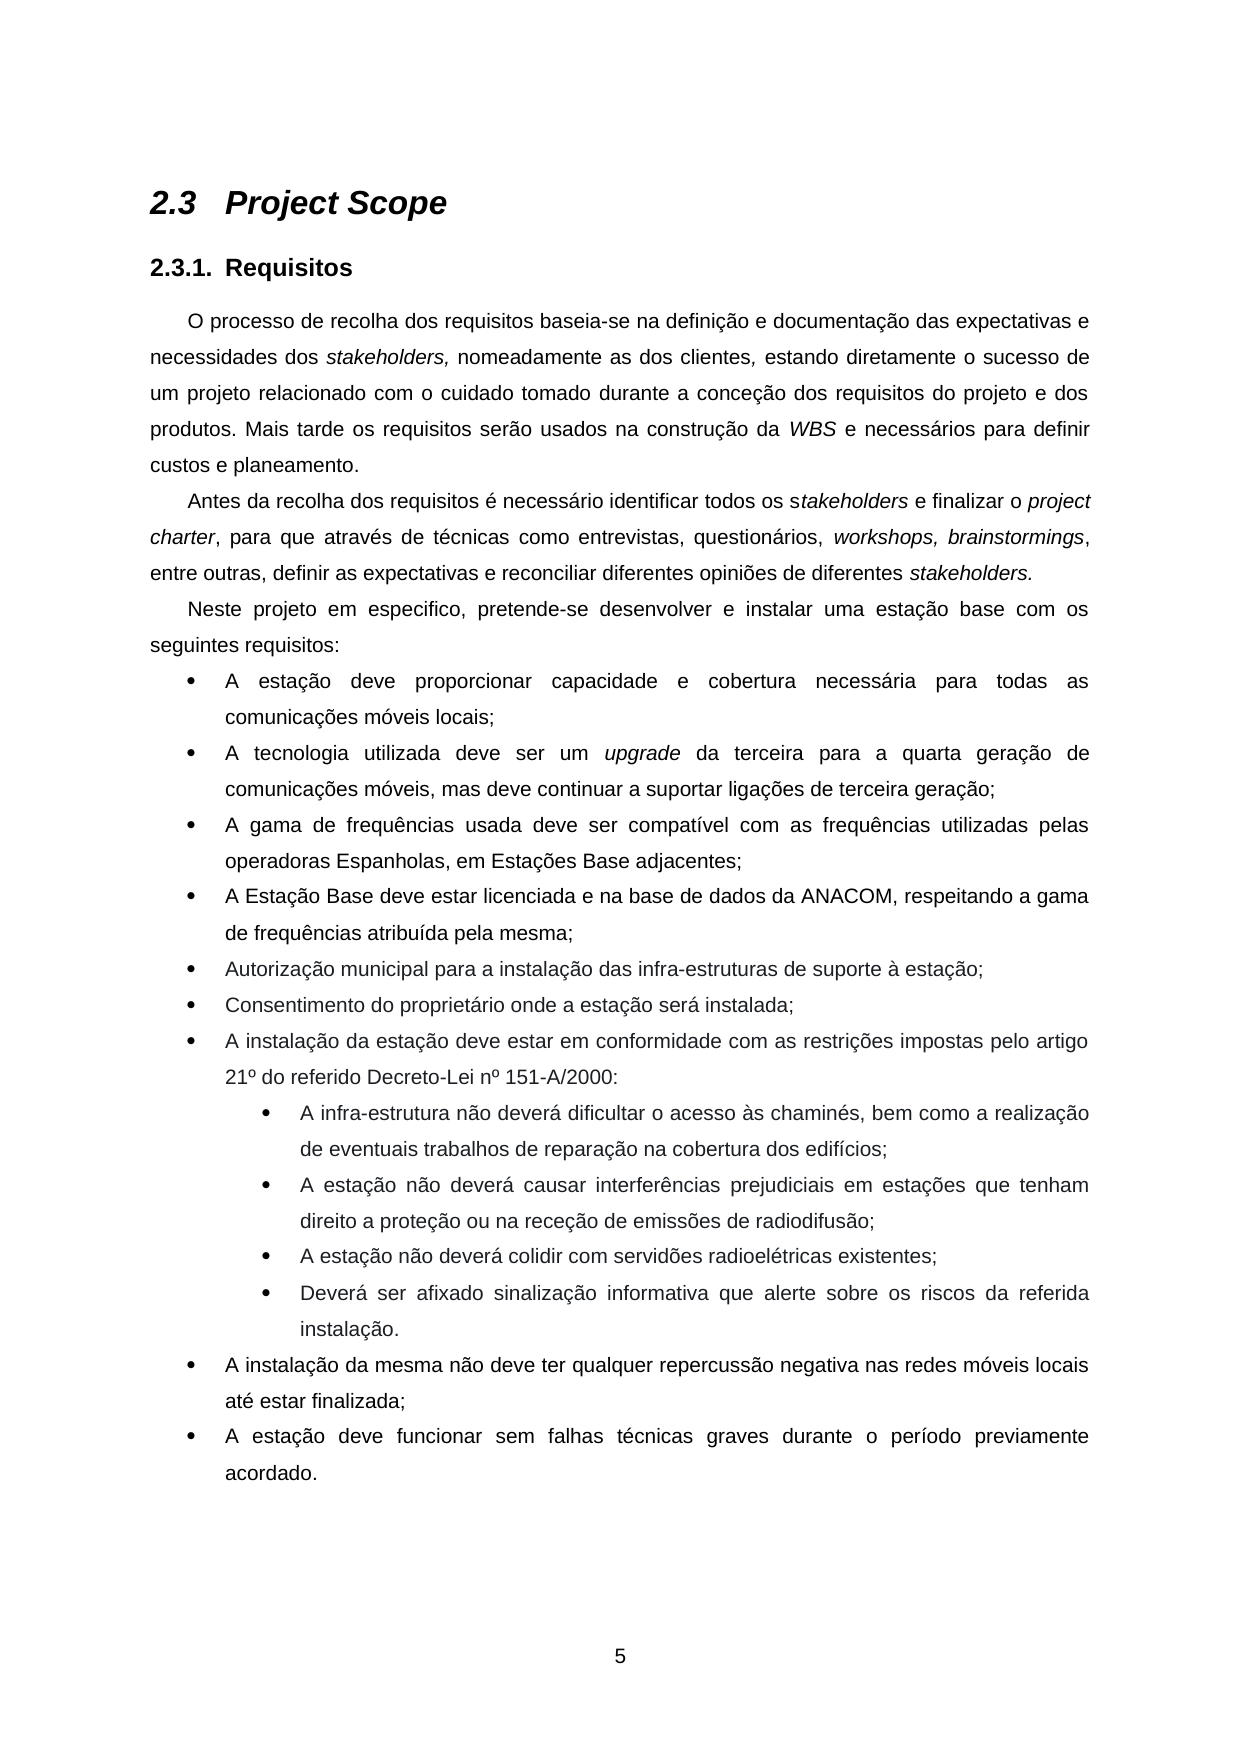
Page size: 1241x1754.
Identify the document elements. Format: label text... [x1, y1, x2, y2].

list Consentimento do proprietário onde a estação será instalada; [187, 992, 1090, 1016]
list A estação deve proporcionar capacidade e cobertura necessária para todas as comunicações móveis locais; [187, 668, 1090, 728]
text O processo de recolha dos requisitos baseia-se na definição e documentação das expectativas e necessidades dos stakeholders, nomeadamente as dos clientes, estando diretamente o sucesso de um projeto relacionado com o cuidado tomado durante a conceção dos requisitos do projeto e dos produtos. Mais tarde os requisitos serão usados na construção da WBS e necessários para definir custos e planeamento. [150, 309, 1090, 477]
list A estação não deverá causar interferências prejudiciais em estações que tenham direito a proteção ou na receção de emissões de radiodifusão; [262, 1172, 1090, 1232]
list A estação não deverá colidir com servidões radioelétricas existentes; [262, 1244, 1090, 1268]
list Autorização municipal para a instalação das infra-estruturas de suporte à estação; [187, 956, 1090, 980]
list A tecnologia utilizada deve ser um upgrade da terceira para a quarta geração de comunicações móveis, mas deve continuar a suportar ligações de terceira geração; [187, 740, 1090, 800]
list A gama de frequências usada deve ser compatível com as frequências utilizadas pelas operadoras Espanholas, em Estações Base adjacentes; [187, 812, 1090, 872]
list Deverá ser afixado sinalização informativa que alerte sobre os riscos da referida instalação. [262, 1280, 1090, 1340]
text Antes da recolha dos requisitos é necessário identificar todos os stakeholders e finalizar o project charter, para que através de técnicas como entrevistas, questionários, workshops, brainstormings, entre outras, definir as expectativas e reconciliar diferentes opiniões de diferentes stakeholders. [150, 489, 1090, 584]
subtitle Requisitos [150, 253, 1090, 282]
list A instalação da estação deve estar em conformidade com as restrições impostas pelo artigo 21º do referido Decreto-Lei nº 151-A/2000: [187, 1028, 1090, 1088]
list A infra-estrutura não deverá dificultar o acesso às chaminés, bem como a realização de eventuais trabalhos de reparação na cobertura dos edifícios; [262, 1100, 1090, 1160]
subtitle Project Scope [150, 183, 1090, 222]
list A estação deve funcionar sem falhas técnicas graves durante o período previamente acordado. [187, 1424, 1090, 1484]
text Neste projeto em especifico, pretende-se desenvolver e instalar uma estação base com os seguintes requisitos: [150, 597, 1090, 656]
list A Estação Base deve estar licenciada e na base de dados da ANACOM, respeitando a gama de frequências atribuída pela mesma; [187, 884, 1090, 944]
list A instalação da mesma não deve ter qualquer repercussão negativa nas redes móveis locais até estar finalizada; [187, 1352, 1090, 1412]
